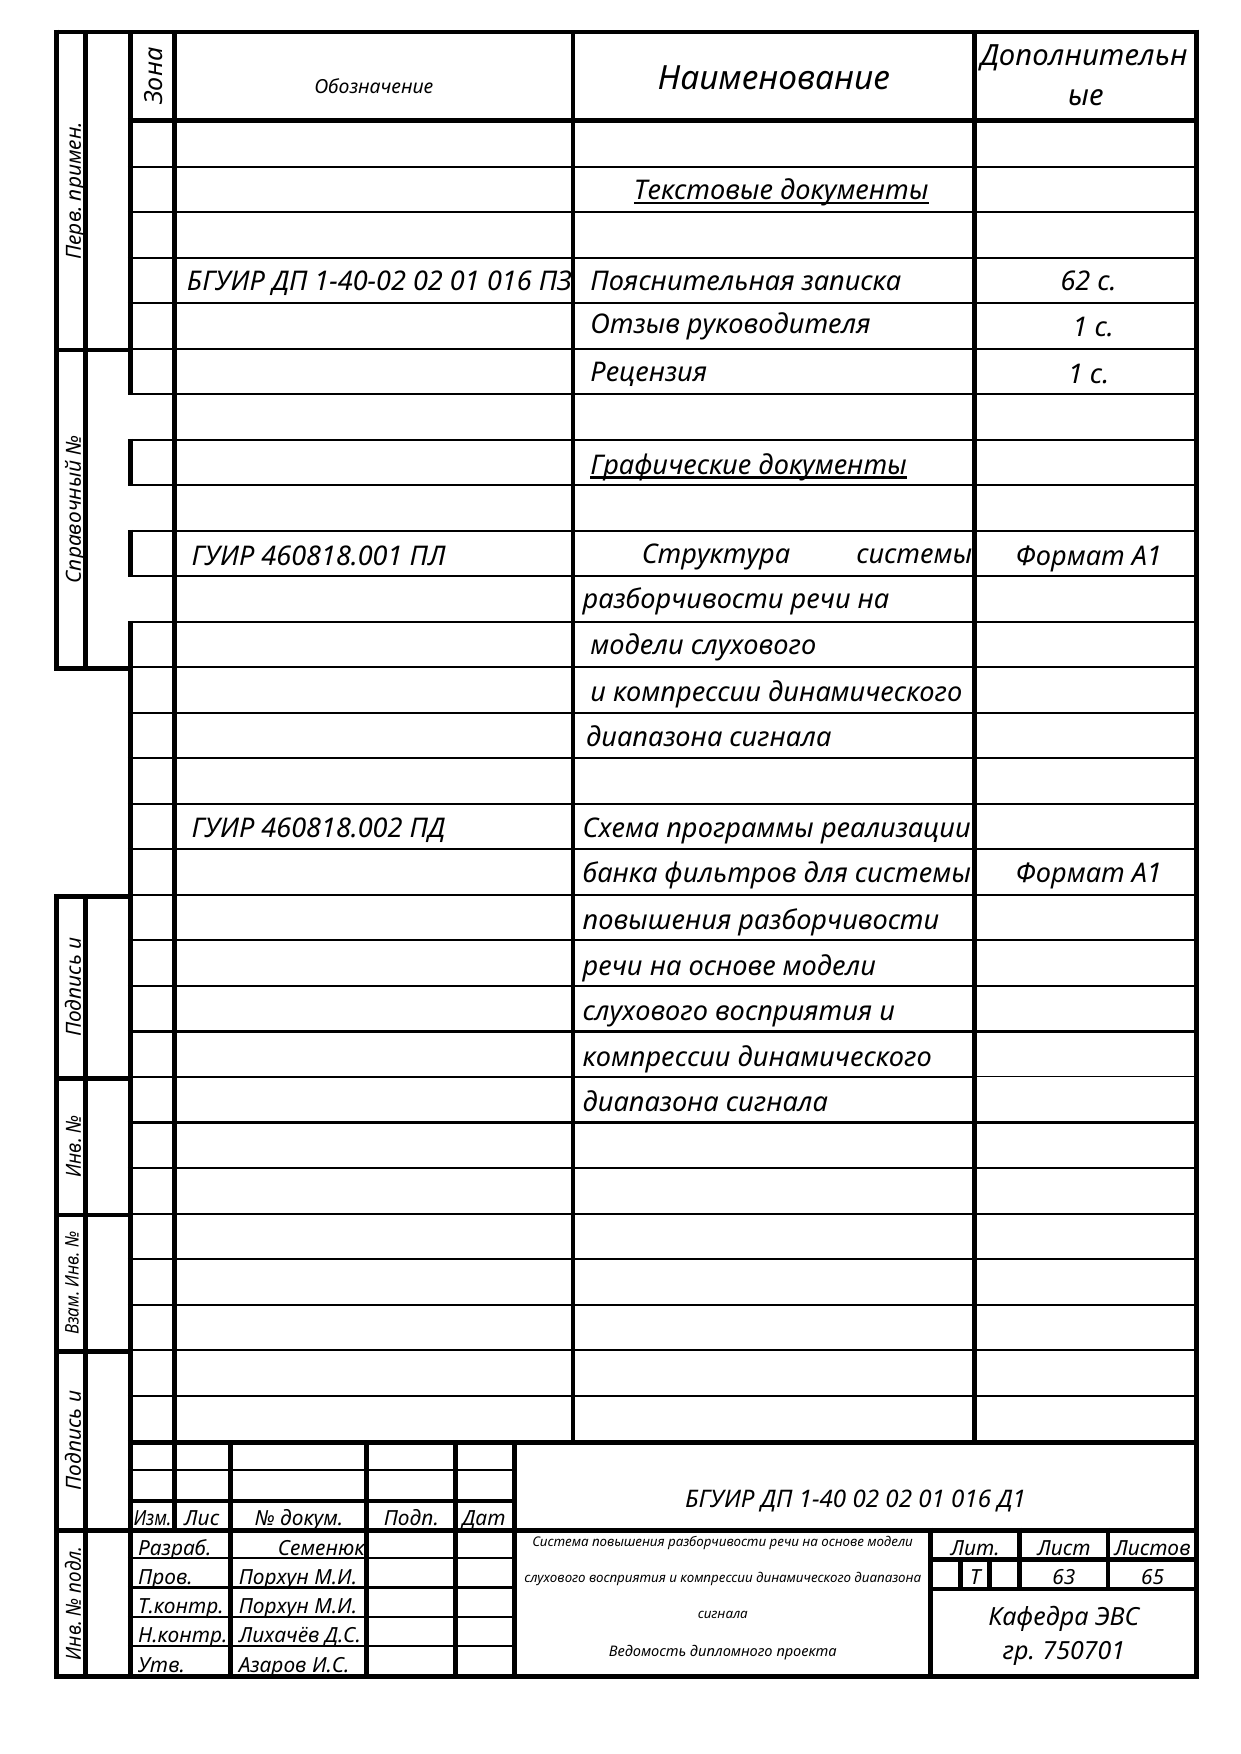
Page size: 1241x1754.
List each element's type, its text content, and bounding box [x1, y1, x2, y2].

table_cell [575, 1124, 972, 1167]
table_cell [977, 1169, 1194, 1212]
table_cell [575, 213, 972, 257]
table_cell [575, 1215, 972, 1258]
table_cell [369, 1559, 453, 1586]
table_cell [133, 1445, 172, 1469]
table_cell [177, 1397, 571, 1440]
table_cell Взам. Инв. № [59, 1217, 83, 1349]
table_cell [575, 1351, 972, 1394]
table_cell [133, 1215, 172, 1258]
table_cell [133, 1033, 172, 1076]
table_cell [177, 941, 571, 985]
table_cell [977, 759, 1194, 803]
table_cell [992, 1562, 1017, 1586]
table_cell Инв. № дубл. [59, 1081, 83, 1212]
table_cell слухового восприятия и [575, 987, 972, 1030]
table_cell [177, 1078, 571, 1121]
table_cell [977, 668, 1194, 712]
table_cell 63 [1022, 1562, 1106, 1586]
table_cell разборчивости речи на основе [575, 577, 972, 621]
table_cell [133, 1078, 172, 1121]
table_cell № докум. [233, 1503, 364, 1528]
table_cell [177, 1215, 571, 1258]
table_cell [88, 899, 128, 1076]
table_cell [133, 668, 172, 712]
table_cell [233, 1471, 364, 1499]
table_cell речи на основе модели [575, 941, 972, 985]
table_cell [977, 1260, 1194, 1303]
table_cell Т [963, 1562, 987, 1586]
table_cell [575, 1397, 972, 1440]
table_cell [458, 1618, 512, 1645]
table_cell [369, 1445, 453, 1469]
table_cell [458, 1533, 512, 1557]
table_cell [177, 1260, 571, 1303]
table_cell Н.контр. [133, 1618, 228, 1645]
table_cell [458, 1471, 512, 1499]
table_cell [56, 671, 128, 894]
table_cell Инв. № подл. [59, 1533, 83, 1674]
table_cell БГУИР ДП 1-40-02 02 01 016 ПЗ [177, 259, 571, 302]
table_cell Порхун М.И. [233, 1589, 364, 1616]
table_cell [133, 213, 172, 257]
table_cell [133, 1260, 172, 1303]
table_cell Порхун М.И. [233, 1559, 364, 1586]
table_cell [133, 896, 172, 939]
table_cell Лист [177, 1503, 228, 1528]
table_cell Утв. [133, 1647, 228, 1674]
table_cell [977, 1306, 1194, 1349]
table_cell [88, 1533, 128, 1674]
table_cell [177, 123, 571, 166]
table_cell [88, 1354, 128, 1528]
table_cell [977, 1033, 1194, 1076]
table_cell [133, 714, 172, 757]
table_cell компрессии динамического [575, 1033, 972, 1076]
table_cell [177, 850, 571, 894]
table_cell Пояснительная записка [575, 259, 972, 302]
table_cell [977, 1215, 1194, 1258]
table_cell [977, 441, 1194, 484]
table_cell [977, 1351, 1194, 1394]
table_cell Текстовые документы [575, 168, 972, 211]
table_cell [130, 577, 172, 621]
table_cell 1 с. [977, 350, 1194, 393]
table_cell Разраб. [133, 1533, 228, 1557]
table_cell Пров. [133, 1559, 228, 1586]
table_cell [977, 1397, 1194, 1440]
table_cell [233, 1445, 364, 1469]
table_cell [133, 1124, 172, 1167]
table_cell [977, 896, 1194, 939]
table_header Зона [133, 34, 172, 118]
table_cell [575, 123, 972, 166]
table_cell [177, 213, 571, 257]
table_cell [177, 1169, 571, 1212]
table_cell [177, 304, 571, 348]
table_cell [177, 395, 571, 439]
table_cell [133, 1471, 172, 1499]
table_cell [133, 123, 172, 166]
table_cell [458, 1559, 512, 1586]
table_cell Т.контр. [133, 1589, 228, 1616]
table_cell [977, 1077, 1194, 1121]
table_cell [977, 123, 1194, 166]
table_cell [977, 168, 1194, 211]
table_cell [177, 1471, 228, 1499]
table_header Обозначение [177, 34, 571, 118]
table_cell [177, 577, 571, 621]
table_cell [133, 987, 172, 1030]
table_cell [133, 259, 172, 302]
table_cell 1 с. [977, 304, 1194, 348]
table_cell [133, 532, 172, 575]
table_cell [177, 1124, 571, 1167]
table_cell [977, 395, 1194, 439]
table_cell Структура системы повышения [575, 532, 972, 575]
table_cell [575, 1260, 972, 1303]
table_cell [130, 486, 172, 530]
table_cell [369, 1618, 453, 1645]
table_cell [177, 168, 571, 211]
table_cell [88, 1217, 128, 1349]
table_cell Подп. [369, 1503, 453, 1528]
table_cell Листов [1110, 1533, 1194, 1557]
table_cell [977, 714, 1194, 757]
table_cell Система повышения разборчивости речи на основе модели слухового восприятия и компрессии динамического диапазона сигнала Ведомость дипломного проекта [517, 1533, 928, 1674]
table_cell Кафедра ЭВС гр. 750701 [933, 1591, 1194, 1674]
table_cell [177, 896, 571, 939]
table_cell [133, 168, 172, 211]
table_cell [177, 668, 571, 712]
table_header Дополнительные сведения [977, 34, 1194, 118]
table_cell Лист [1022, 1533, 1106, 1557]
table_cell 65 [1110, 1562, 1194, 1586]
table_cell БГУИР ДП 1-40 02 02 01 016 Д1 [517, 1445, 1194, 1528]
table_cell [369, 1647, 453, 1674]
table_cell [177, 759, 571, 803]
table_cell [177, 350, 571, 393]
table_cell [177, 1351, 571, 1394]
table_cell Лихачёв Д.С. [233, 1618, 364, 1645]
table_cell [133, 850, 172, 894]
table_cell [130, 395, 172, 439]
table_cell [177, 1445, 228, 1469]
table_cell модели слухового восприятия [575, 623, 972, 666]
table_cell [133, 1306, 172, 1349]
table_cell Изм. [133, 1503, 172, 1528]
table_cell [977, 623, 1194, 666]
table_cell [133, 441, 172, 484]
table_cell [369, 1589, 453, 1616]
table_cell диапазона сигнала [575, 1078, 972, 1121]
table_cell [575, 1306, 972, 1349]
table_cell Подпись и дата [59, 1354, 83, 1528]
table_cell [133, 1351, 172, 1394]
table_cell [575, 395, 972, 439]
table_cell и компрессии динамического [575, 668, 972, 712]
table_cell Справочный № [59, 352, 83, 666]
table_cell [977, 1124, 1194, 1167]
table_cell [133, 941, 172, 985]
table_cell [133, 1397, 172, 1440]
table_cell [575, 1169, 972, 1212]
table_cell Дата [458, 1503, 512, 1528]
table_cell повышения разборчивости [575, 896, 972, 939]
table_cell [177, 714, 571, 757]
table_cell банка фильтров для системы [575, 850, 972, 894]
table_cell Подпись и дата [59, 899, 83, 1076]
table_cell диапазона сигнала [575, 714, 972, 757]
table_header Наименование [575, 34, 972, 118]
table_cell [133, 350, 172, 393]
table_cell [133, 623, 172, 666]
table_cell [575, 486, 972, 530]
table_cell Отзыв руководителя [575, 304, 972, 348]
table_cell [177, 486, 571, 530]
table_header [88, 34, 128, 348]
table_cell Графические документы [575, 441, 972, 484]
table_cell [133, 304, 172, 348]
table_cell [575, 759, 972, 803]
table_cell [369, 1533, 453, 1557]
table_cell [977, 213, 1194, 257]
table_cell [177, 1306, 571, 1349]
table_cell ГУИР 460818.001 ПЛ [177, 532, 571, 575]
table_cell [933, 1562, 958, 1586]
table_cell [369, 1471, 453, 1499]
table_cell [88, 352, 130, 666]
table_cell [177, 441, 571, 484]
table_cell 62 с. [977, 259, 1194, 302]
table_header Перв. примен. [59, 34, 83, 348]
table_cell [977, 987, 1194, 1030]
table_cell Схема программы реализации [575, 805, 972, 848]
table_cell [133, 1169, 172, 1212]
table_cell [977, 941, 1194, 985]
table_cell [458, 1647, 512, 1674]
table_cell [177, 1033, 571, 1076]
table_cell Азаров И.С. [233, 1647, 364, 1674]
table_cell Формат А1 [977, 850, 1194, 894]
table_cell [977, 805, 1194, 848]
table_cell Семенюк Н.А. [233, 1533, 364, 1557]
table_cell ГУИР 460818.002 ПД [177, 805, 571, 848]
table_cell [458, 1445, 512, 1469]
table_cell [458, 1589, 512, 1616]
table_cell [133, 805, 172, 848]
table_cell [177, 623, 571, 666]
table_cell Лит. [933, 1533, 1017, 1557]
table_cell Рецензия [575, 350, 972, 393]
table_cell [88, 1081, 128, 1212]
table_cell [977, 486, 1194, 530]
table_cell [977, 577, 1194, 621]
table_cell [133, 759, 172, 803]
table_cell [177, 987, 571, 1030]
table_cell Формат А1 [977, 532, 1194, 575]
